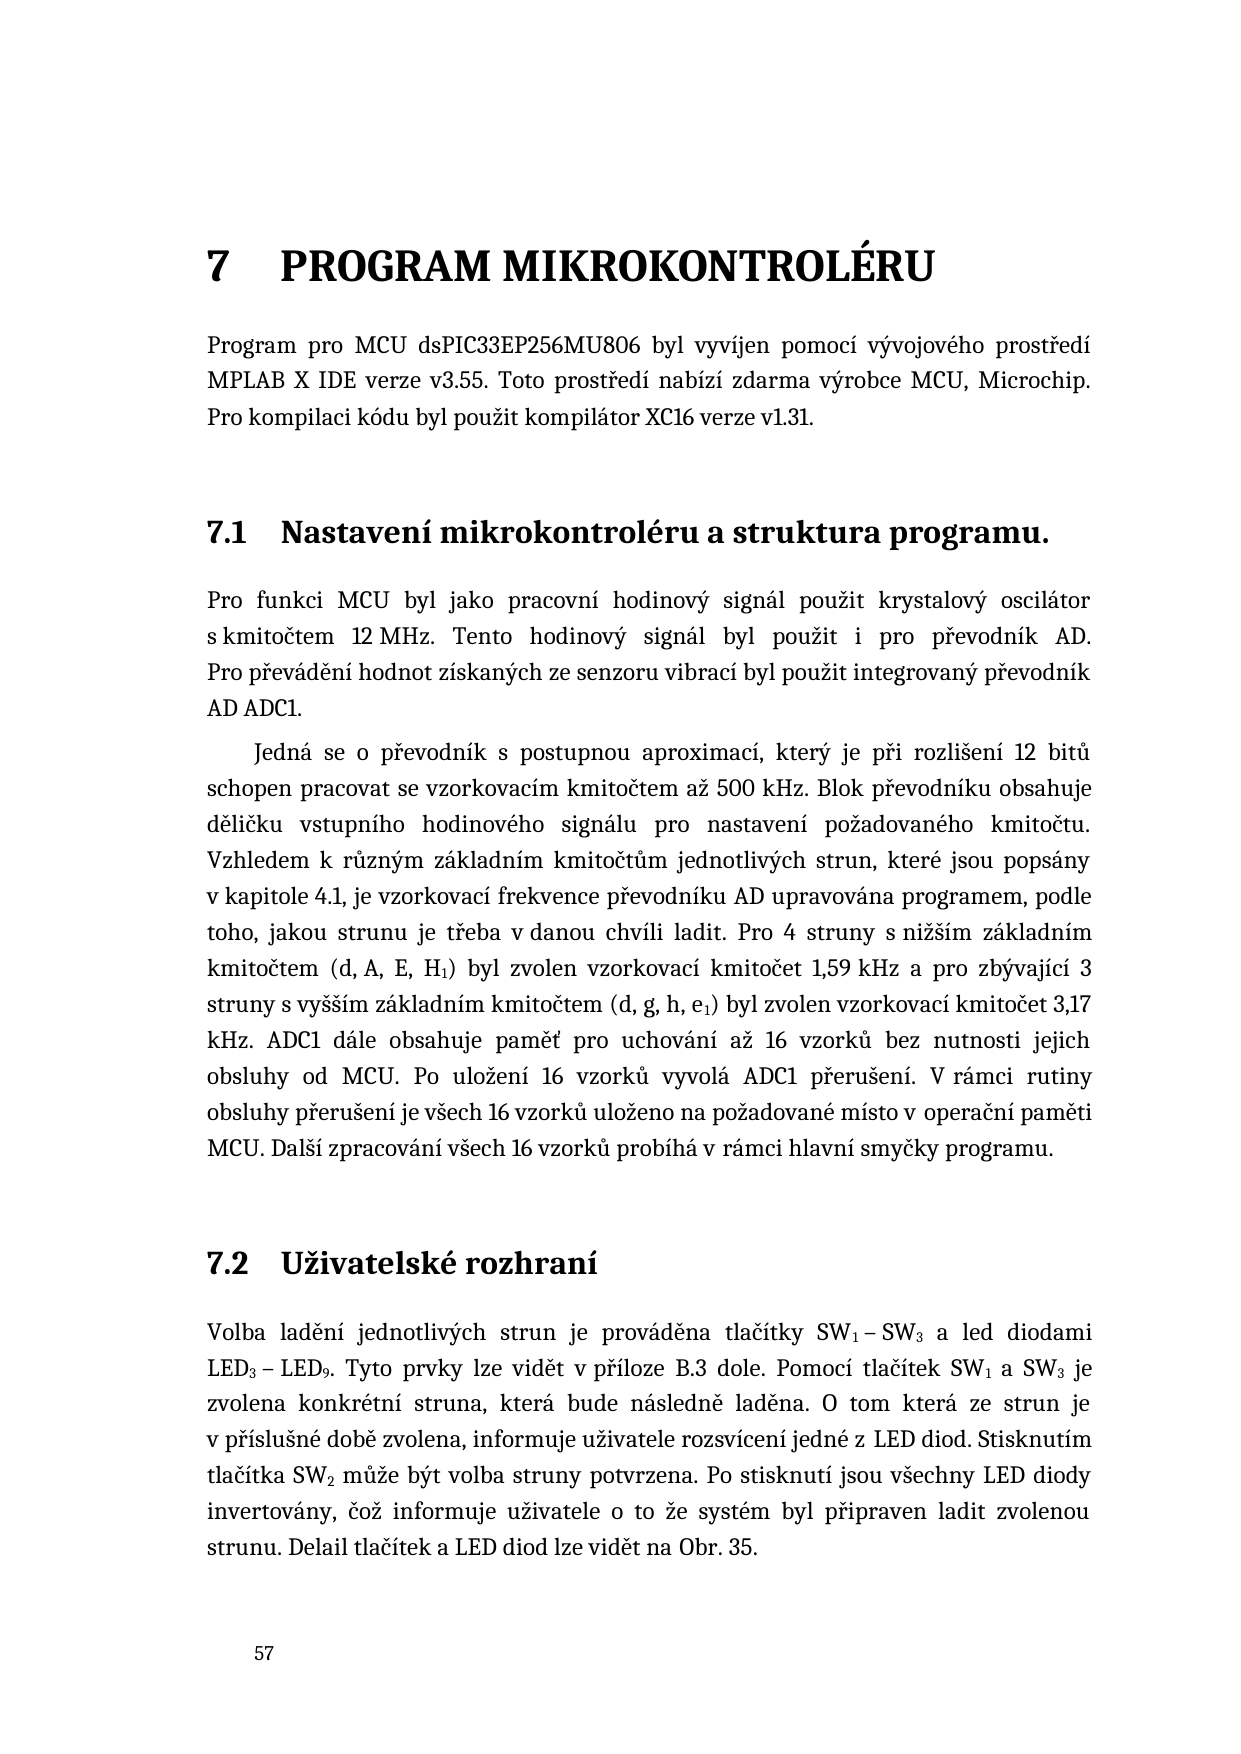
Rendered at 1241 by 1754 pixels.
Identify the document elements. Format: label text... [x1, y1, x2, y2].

text Program pro MCU dsPIC33EP256MU806 byl vyvíjen pomocí vývojového prostředí MPLAB X IDE verze v3.55. Toto prostředí nabízí zdarma výrobce MCU, Microchip. Pro kompilaci kódu byl použit kompilátor XC16 verze v1.31. [207, 331, 1092, 431]
subtitle Program mikrokontroléru [207, 240, 1092, 292]
subtitle Nastavení mikrokontroléru a struktura programu. [207, 513, 1092, 552]
text Pro funkci MCU byl jako pracovní hodinový signál použit krystalový oscilátor s kmitočtem 12 MHz. Tento hodinový signál byl použit i pro převodník AD. Pro převádění hodnot získaných ze senzoru vibrací byl použit integrovaný převodník AD ADC1. [207, 586, 1092, 723]
subtitle Uživatelské rozhraní [207, 1244, 1092, 1283]
text Jedná se o převodník s postupnou aproximací, který je při rozlišení 12 bitů schopen pracovat se vzorkovacím kmitočtem až 500 kHz. Blok převodníku obsahuje děličku vstupního hodinového signálu pro nastavení požadovaného kmitočtu. Vzhledem k různým základním kmitočtům jednotlivých strun, které jsou popsány v kapitole 4.1, je vzorkovací frekvence převodníku AD upravována programem, podle toho, jakou strunu je třeba v danou chvíli ladit. Pro 4 struny s nižším základním kmitočtem (d, A, E, H1) byl zvolen vzorkovací kmitočet 1,59 kHz a pro zbývající 3 struny s vyšším základním kmitočtem (d, g, h, e1) byl zvolen vzorkovací kmitočet 3,17 kHz. ADC1 dále obsahuje paměť pro uchování až 16 vzorků bez nutnosti jejich obsluhy od MCU. Po uložení 16 vzorků vyvolá ADC1 přerušení. V rámci rutiny obsluhy přerušení je všech 16 vzorků uloženo na požadované místo v operační paměti MCU. Další zpracování všech 16 vzorků probíhá v rámci hlavní smyčky programu. [207, 738, 1092, 1162]
text Volba ladění jednotlivých strun je prováděna tlačítky SW1 – SW3 a led diodami LED3 – LED9. Tyto prvky lze vidět v příloze B.3 dole. Pomocí tlačítek SW1 a SW3 je zvolena konkrétní struna, která bude následně laděna. O tom která ze strun je v příslušné době zvolena, informuje uživatele rozsvícení jedné z LED diod. Stisknutím tlačítka SW2 může být volba struny potvrzena. Po stisknutí jsou všechny LED diody invertovány, čož informuje uživatele o to že systém byl připraven ladit zvolenou strunu. Delail tlačítek a LED diod lze vidět na obr. 35. [207, 1317, 1092, 1562]
